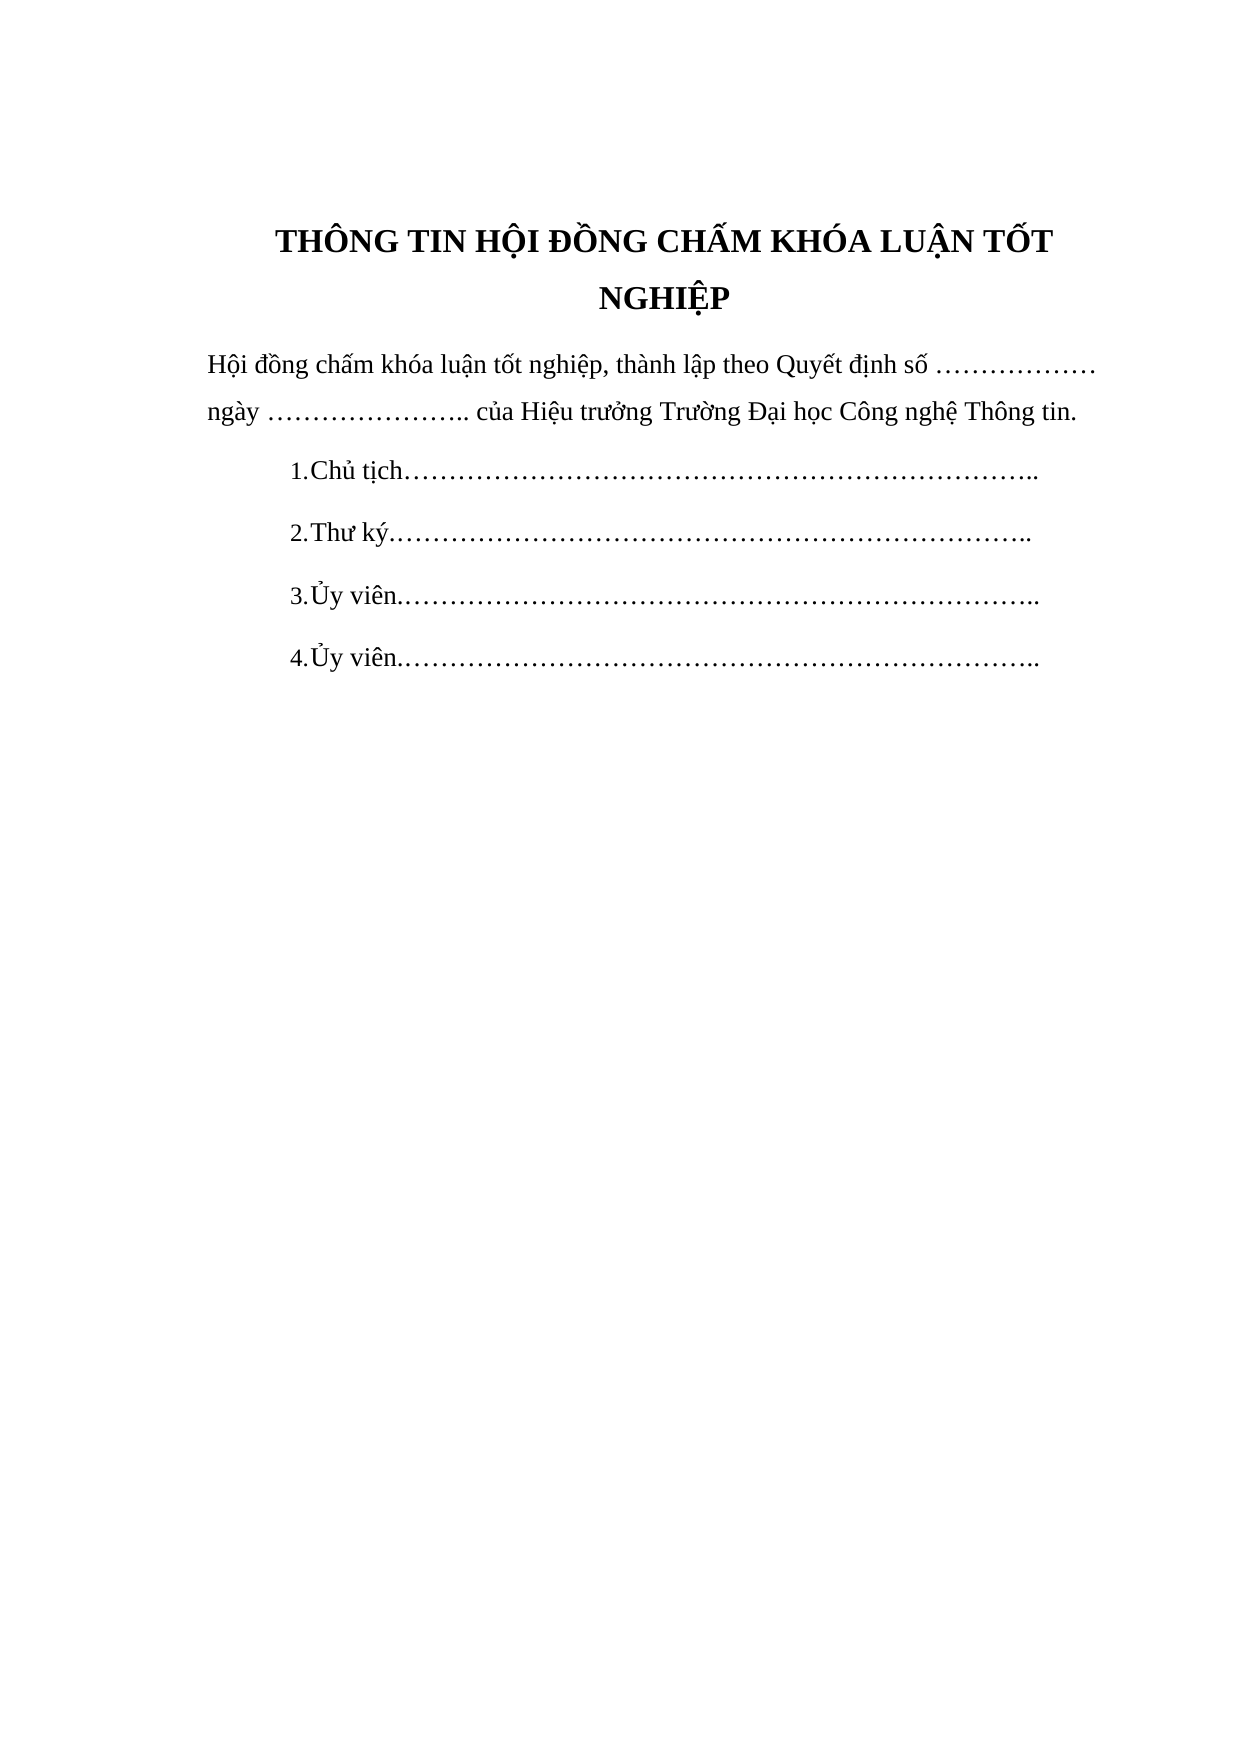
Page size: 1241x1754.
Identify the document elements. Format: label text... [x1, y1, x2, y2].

list Ủy viên.…………………………………………………………….. [290, 579, 1122, 610]
text THÔNG TIN HỘI ĐỒNG CHẤM KHÓA LUẬN TỐT NGHIỆP [207, 221, 1122, 317]
list Ủy viên.…………………………………………………………….. [290, 641, 1122, 672]
list Chủ tịch…………………………………………………………….. [290, 454, 1122, 485]
list Thư ký.…………………………………………………………….. [290, 517, 1122, 548]
text Hội đồng chấm khóa luận tốt nghiệp, thành lập theo Quyết định số ……………… ngày ………………….. của Hiệu trưởng Trường Đại học Công nghệ Thông tin. [207, 348, 1122, 426]
